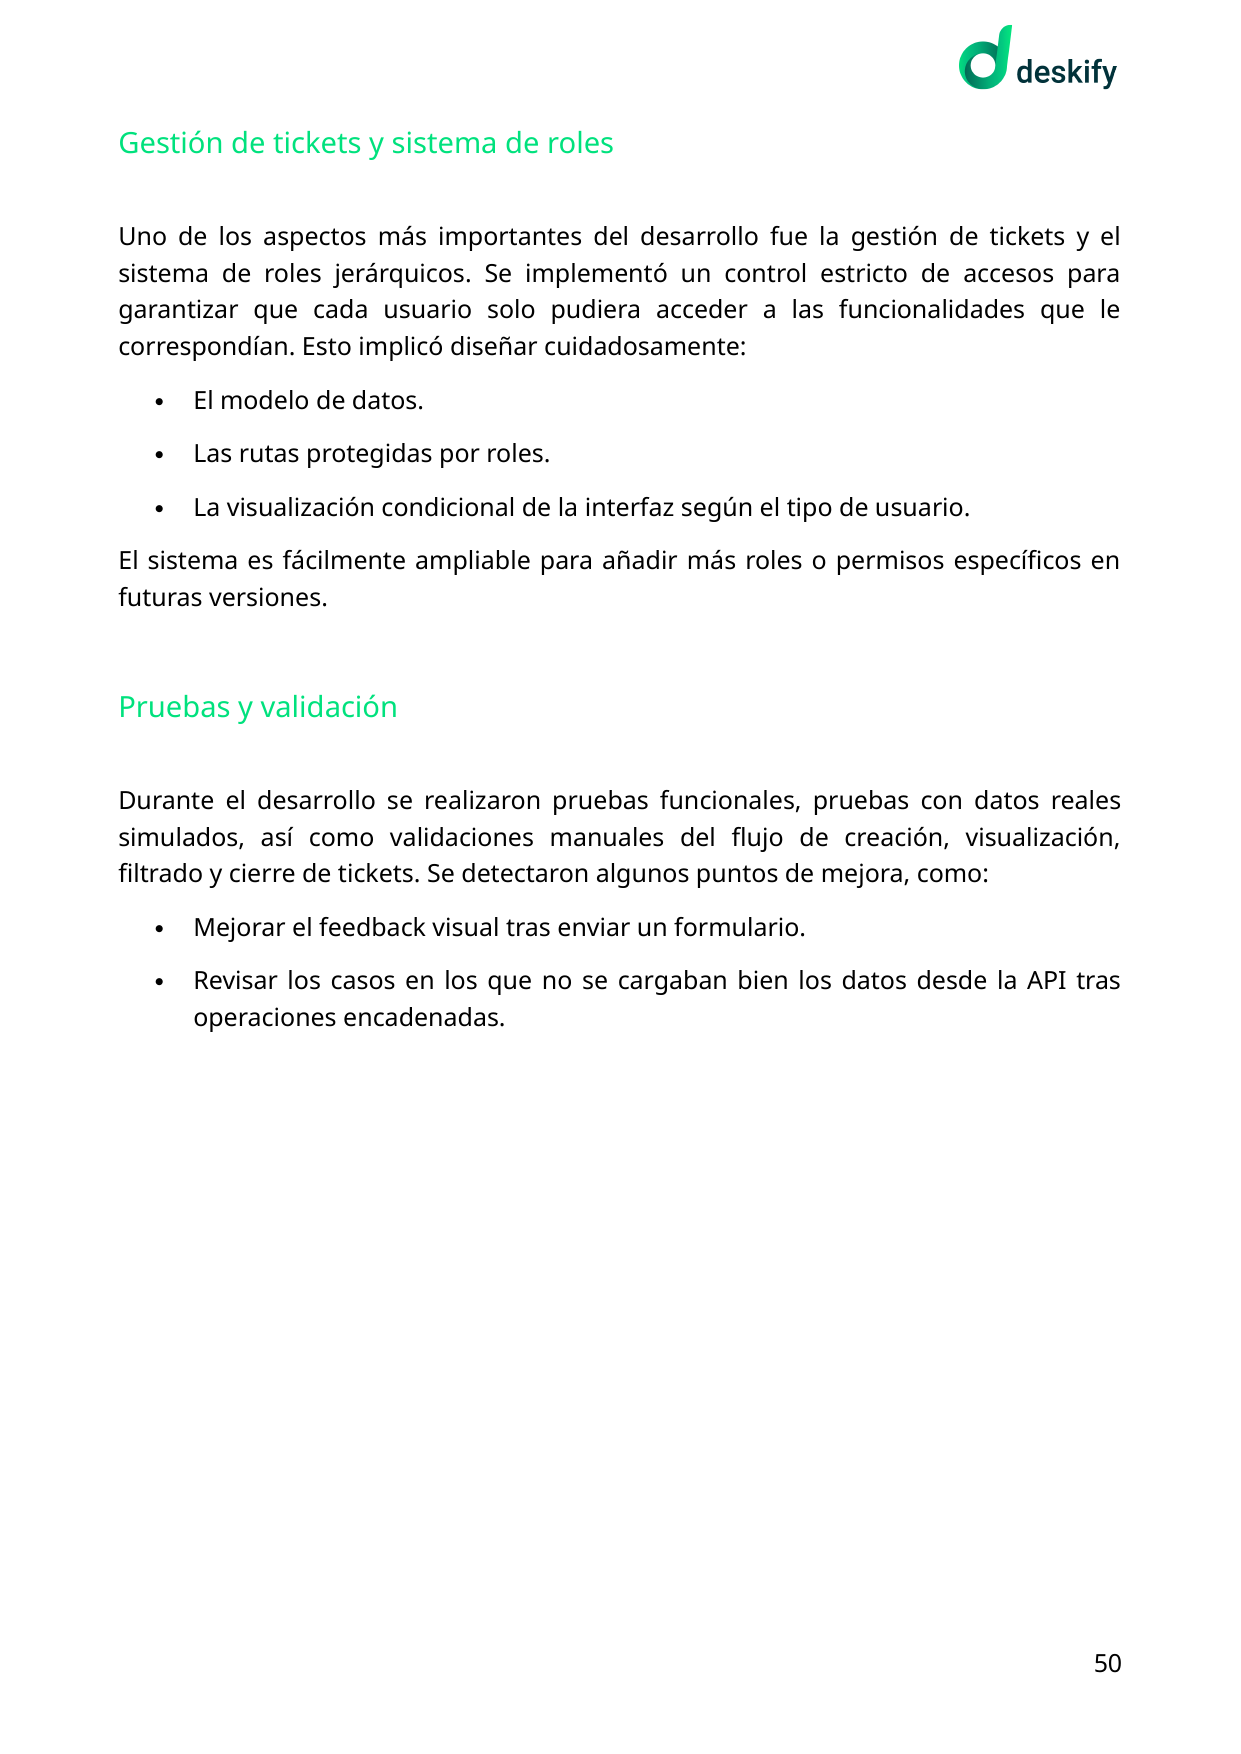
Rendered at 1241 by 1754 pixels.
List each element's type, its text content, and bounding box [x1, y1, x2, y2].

subtitle Pruebas y validación [118, 686, 1122, 726]
list Mejorar el feedback visual tras enviar un formulario. [156, 909, 1122, 943]
text Uno de los aspectos más importantes del desarrollo fue la gestión de tickets y el sistema de roles jerárquicos. Se implementó un control estricto de accesos para garantizar que cada usuario solo pudiera acceder a las funcionalidades que le correspondían. Esto implicó diseñar cuidadosamente: [118, 218, 1122, 363]
subtitle Gestión de tickets y sistema de roles [118, 122, 1122, 162]
list Las rutas protegidas por roles. [156, 436, 1122, 470]
list El modelo de datos. [156, 382, 1122, 416]
text El sistema es fácilmente ampliable para añadir más roles o permisos específicos en futuras versiones. [118, 543, 1122, 613]
list Revisar los casos en los que no se cargaban bien los datos desde la API tras operaciones encadenadas. [156, 963, 1122, 1034]
text Durante el desarrollo se realizaron pruebas funcionales, pruebas con datos reales simulados, así como validaciones manuales del flujo de creación, visualización, filtrado y cierre de tickets. Se detectaron algunos puntos de mejora, como: [118, 782, 1122, 890]
picture [953, 22, 1127, 92]
list La visualización condicional de la interfaz según el tipo de usuario. [156, 489, 1122, 523]
